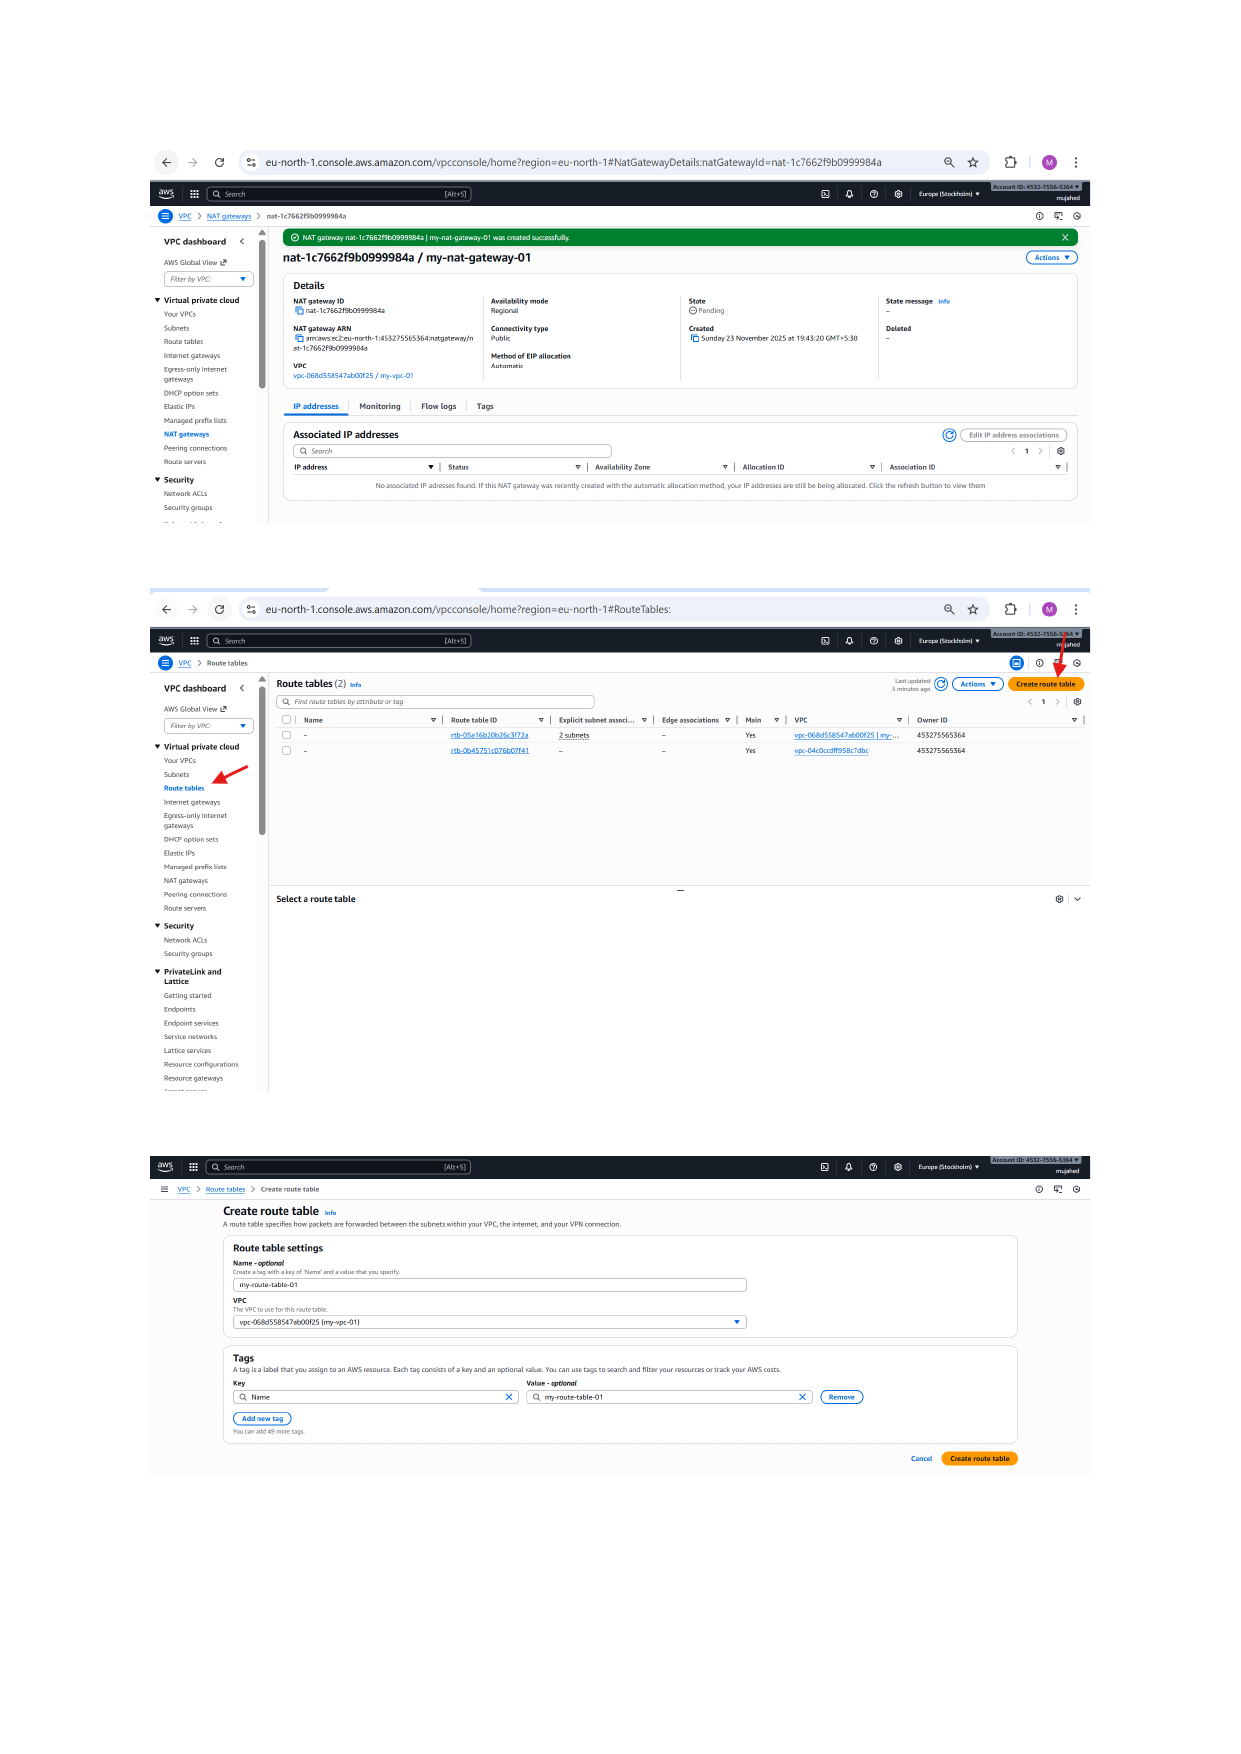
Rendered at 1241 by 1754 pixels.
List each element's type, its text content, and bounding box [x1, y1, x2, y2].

picture [150, 337, 1091, 711]
list Configure NAT gateway in public subnet and connect to private instance. [187, 197, 1090, 225]
picture [150, 775, 1091, 1278]
